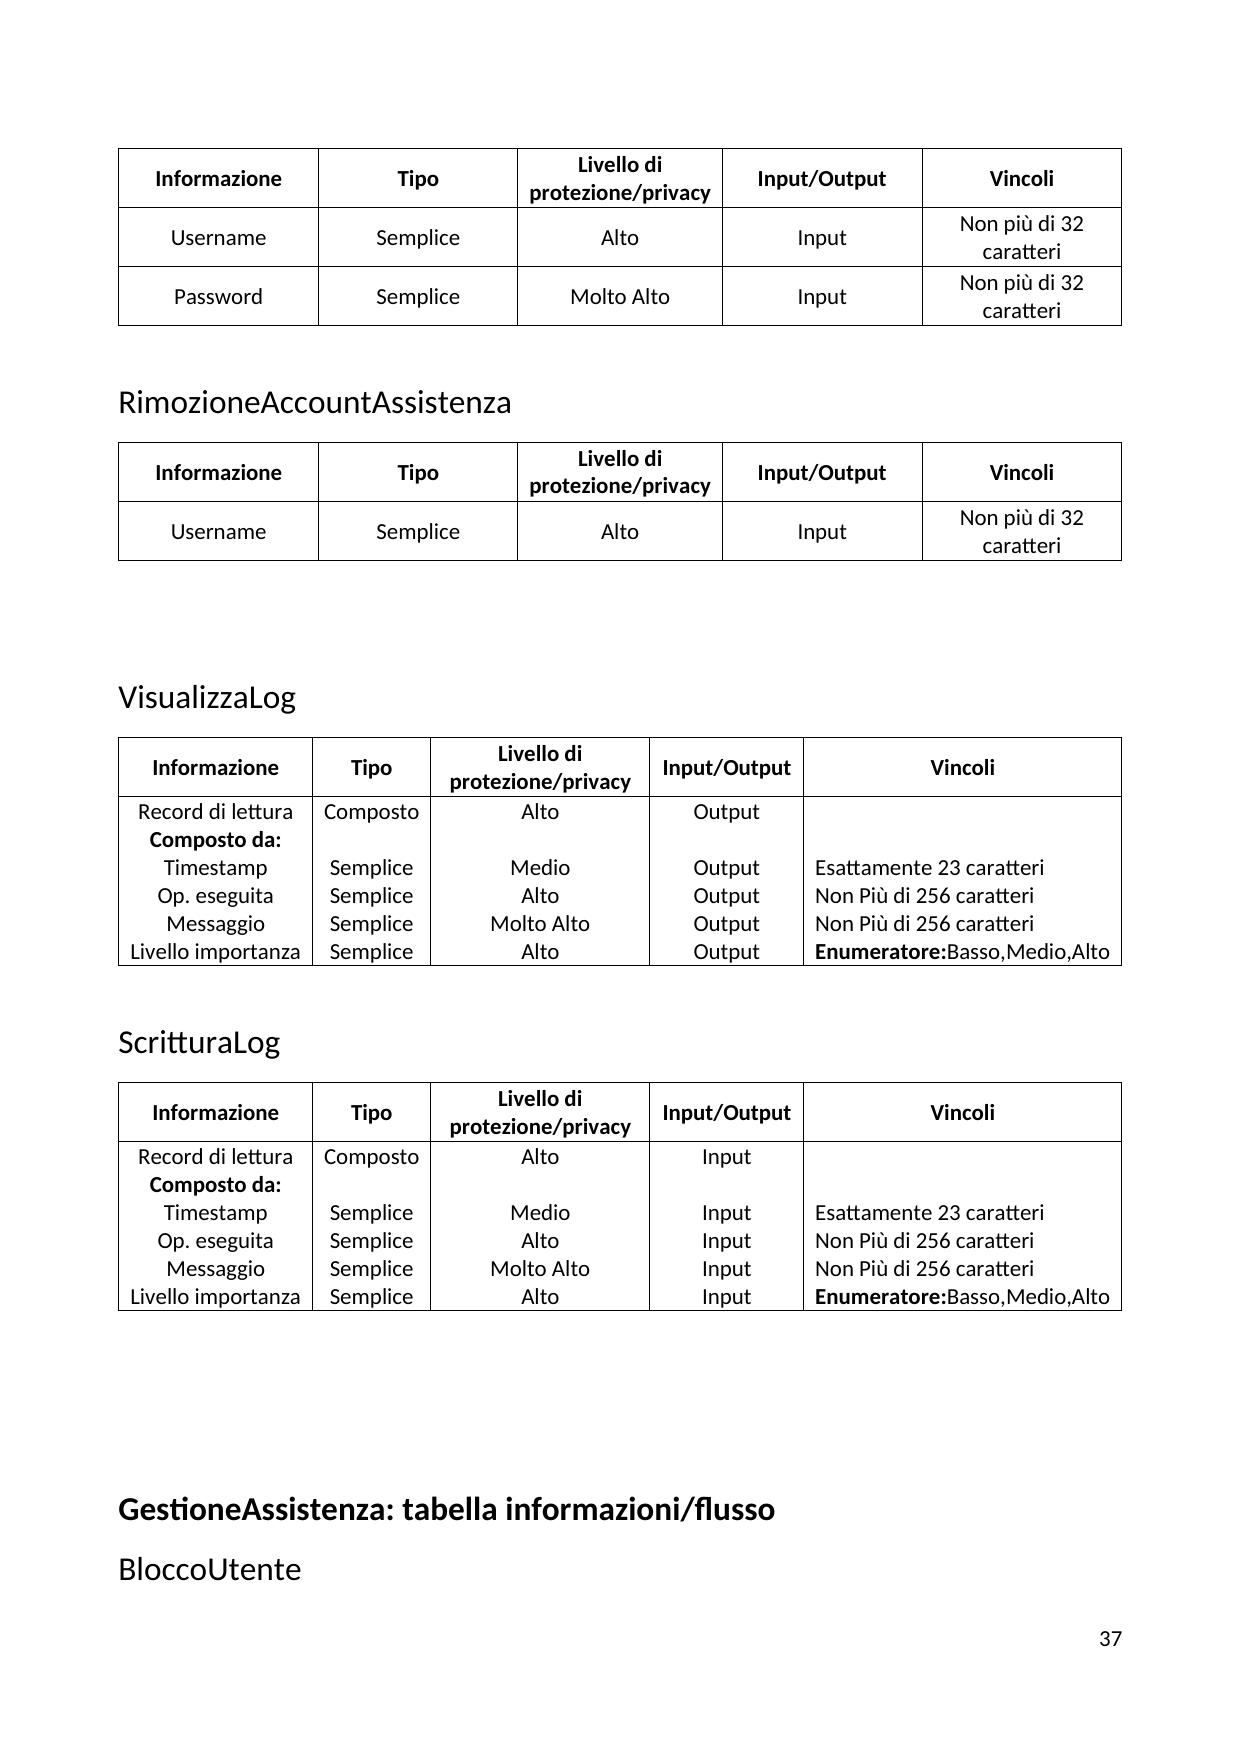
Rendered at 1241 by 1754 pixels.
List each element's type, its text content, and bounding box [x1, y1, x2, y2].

table_cell Esattamente 23 caratteri Non Più di 256 caratteri Non Più di 256 caratteri Enumeratore:Basso,Medio,Alto [804, 797, 1121, 965]
table_cell Semplice [319, 208, 517, 266]
table_cell Input [723, 267, 922, 325]
text RimozioneAccountAssistenza [118, 381, 1122, 422]
table_header Input/Output [650, 738, 803, 796]
table_header Livello di protezione/privacy [518, 443, 722, 501]
text BloccoUtente [118, 1548, 1122, 1589]
table_cell Output Output Output Output Output [650, 797, 803, 965]
table_cell Password [119, 267, 318, 325]
table_cell Esattamente 23 caratteri Non Più di 256 caratteri Non Più di 256 caratteri Enumeratore:Basso,Medio,Alto [804, 1142, 1121, 1310]
table_cell Molto Alto [518, 267, 722, 325]
table_header Informazione [119, 443, 318, 501]
table_header Input/Output [723, 149, 922, 207]
table_cell Input [723, 502, 922, 560]
table_header Tipo [313, 738, 430, 796]
table_cell Username [119, 502, 318, 560]
text ScritturaLog [118, 1022, 1122, 1062]
table_header Tipo [319, 149, 517, 207]
table_header Vincoli [804, 738, 1121, 796]
table_cell Alto Medio Alto Molto Alto Alto [431, 1142, 649, 1310]
table_header Vincoli [923, 149, 1121, 207]
table_header Vincoli [923, 443, 1121, 501]
table_header Input/Output [650, 1083, 803, 1141]
table_cell Alto Medio Alto Molto Alto Alto [431, 797, 649, 965]
table_cell Record di lettura Composto da: Timestamp Op. eseguita Messaggio Livello importanza [119, 1142, 312, 1310]
table_cell Username [119, 208, 318, 266]
table_cell Non più di 32 caratteri [923, 267, 1121, 325]
table_cell Semplice [319, 502, 517, 560]
table_cell Input Input Input Input Input [650, 1142, 803, 1310]
table_cell Composto Semplice Semplice Semplice Semplice [313, 797, 430, 965]
table_header Livello di protezione/privacy [431, 1083, 649, 1141]
table_header Livello di protezione/privacy [431, 738, 649, 796]
table_header Tipo [313, 1083, 430, 1141]
table_header Livello di protezione/privacy [518, 149, 722, 207]
table_cell Alto [518, 208, 722, 266]
table_header Informazione [119, 1083, 312, 1141]
table_cell Non più di 32 caratteri [923, 502, 1121, 560]
table_header Tipo [319, 443, 517, 501]
table_cell Composto Semplice Semplice Semplice Semplice [313, 1142, 430, 1310]
table_header Vincoli [804, 1083, 1121, 1141]
table_cell Non più di 32 caratteri [923, 208, 1121, 266]
text VisualizzaLog [118, 677, 1122, 717]
table_cell Alto [518, 502, 722, 560]
table_cell Input [723, 208, 922, 266]
table_cell Record di lettura Composto da: Timestamp Op. eseguita Messaggio Livello importanza [119, 797, 312, 965]
table_header Input/Output [723, 443, 922, 501]
table_cell Semplice [319, 267, 517, 325]
table_header Informazione [119, 149, 318, 207]
text GestioneAssistenza: tabella informazioni/flusso [118, 1488, 1122, 1528]
table_header Informazione [119, 738, 312, 796]
